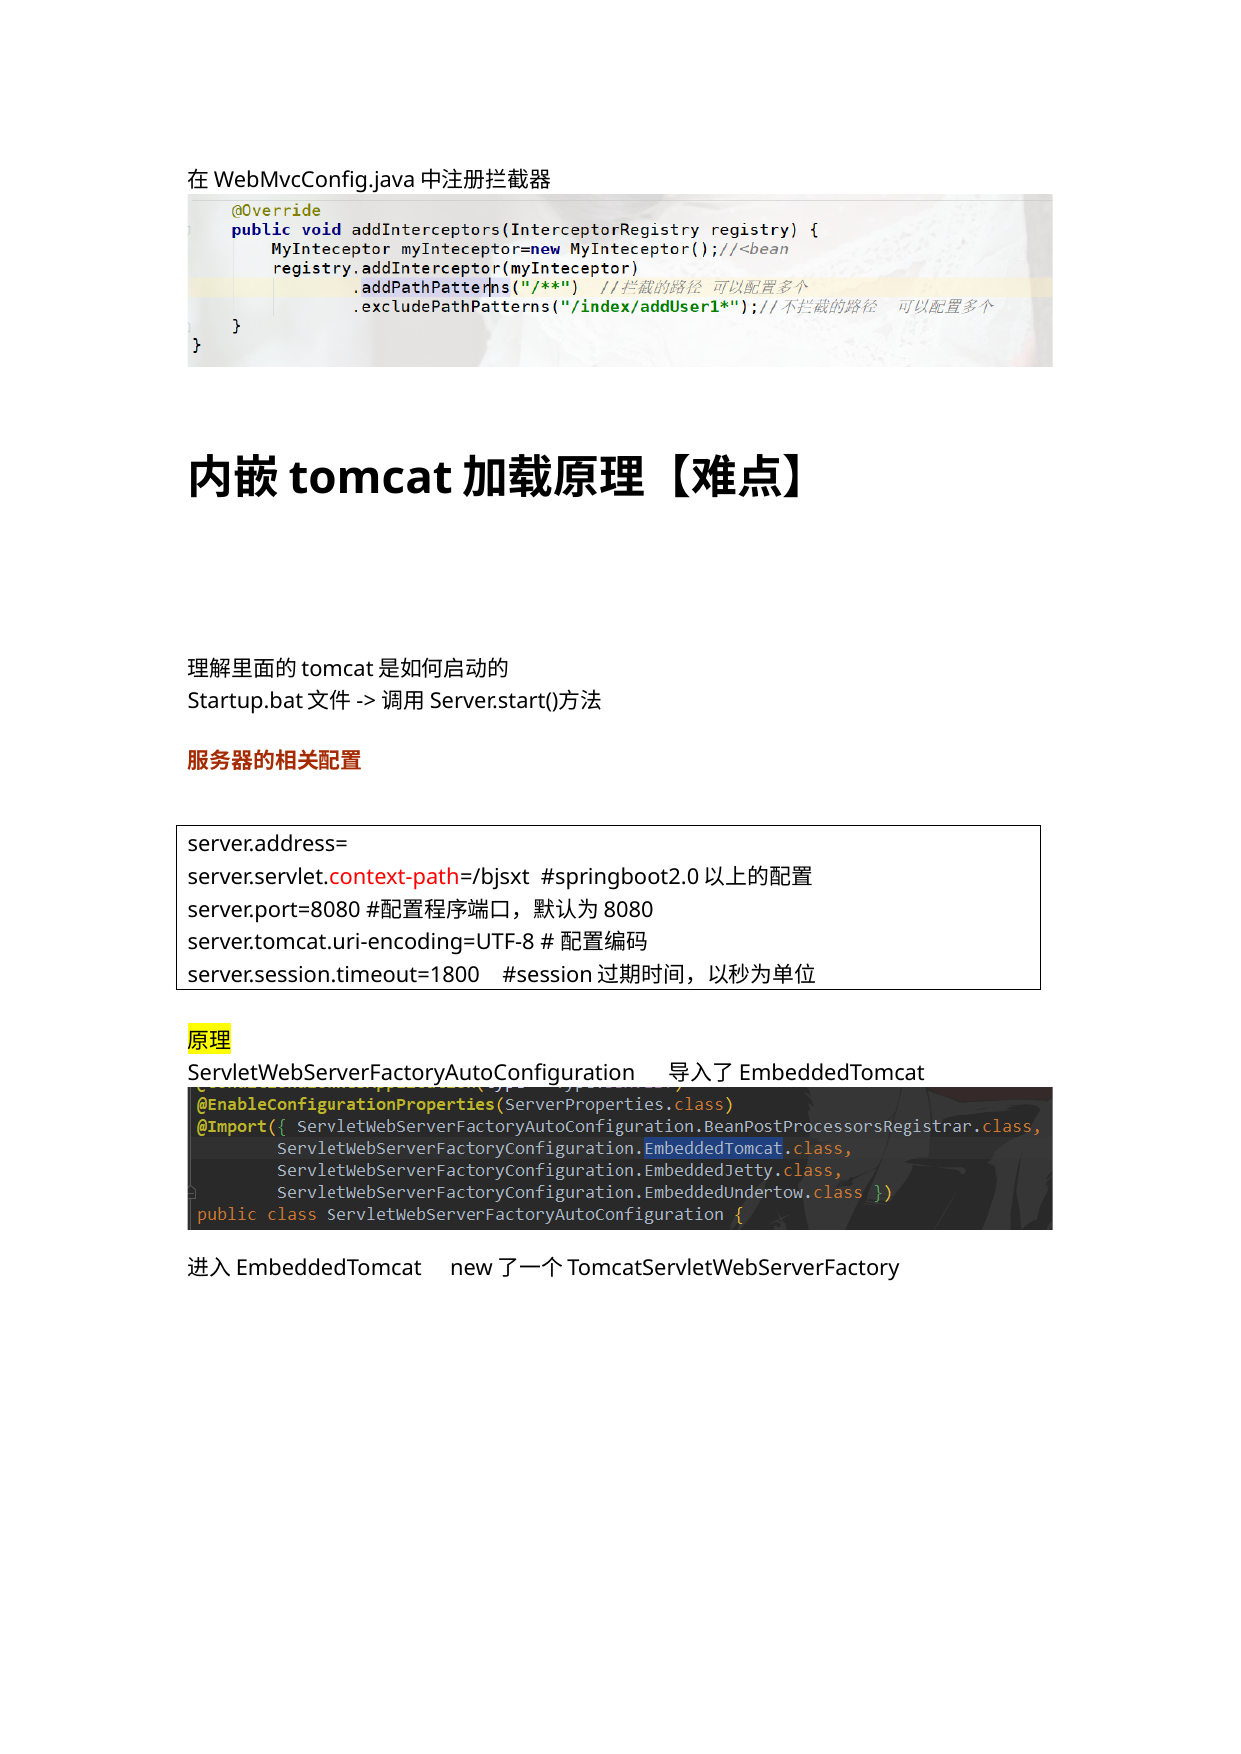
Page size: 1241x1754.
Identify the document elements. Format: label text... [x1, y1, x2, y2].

subtitle 内嵌tomcat加载原理【难点】 [187, 425, 1053, 522]
picture [187, 194, 1053, 367]
text 进入EmbeddedTomcat new了一个TomcatServletWebServerFactory [187, 1250, 1053, 1282]
text Startup.bat文件 -> 调用Server.start()方法 [187, 683, 1053, 716]
text ServletWebServerFactoryAutoConfiguration 导入了EmbeddedTomcat [187, 1055, 1053, 1087]
text 理解里面的tomcat是如何启动的 [187, 651, 1053, 683]
subtitle 服务器的相关配置 [187, 743, 1053, 775]
text 原理 [187, 1022, 1053, 1055]
table_header server.address= server.servlet.context-path=/bjsxt #springboot2.0以上的配置 server.port=8080 #配置程序端口，默认为8080 server.tomcat.uri-encoding=UTF-8 # 配置编码 server.session.timeout=1800 #session过期时间，以秒为单位 [177, 826, 1040, 989]
picture [187, 1087, 1053, 1230]
text 在WebMvcConfig.java中注册拦截器 [187, 162, 1053, 194]
